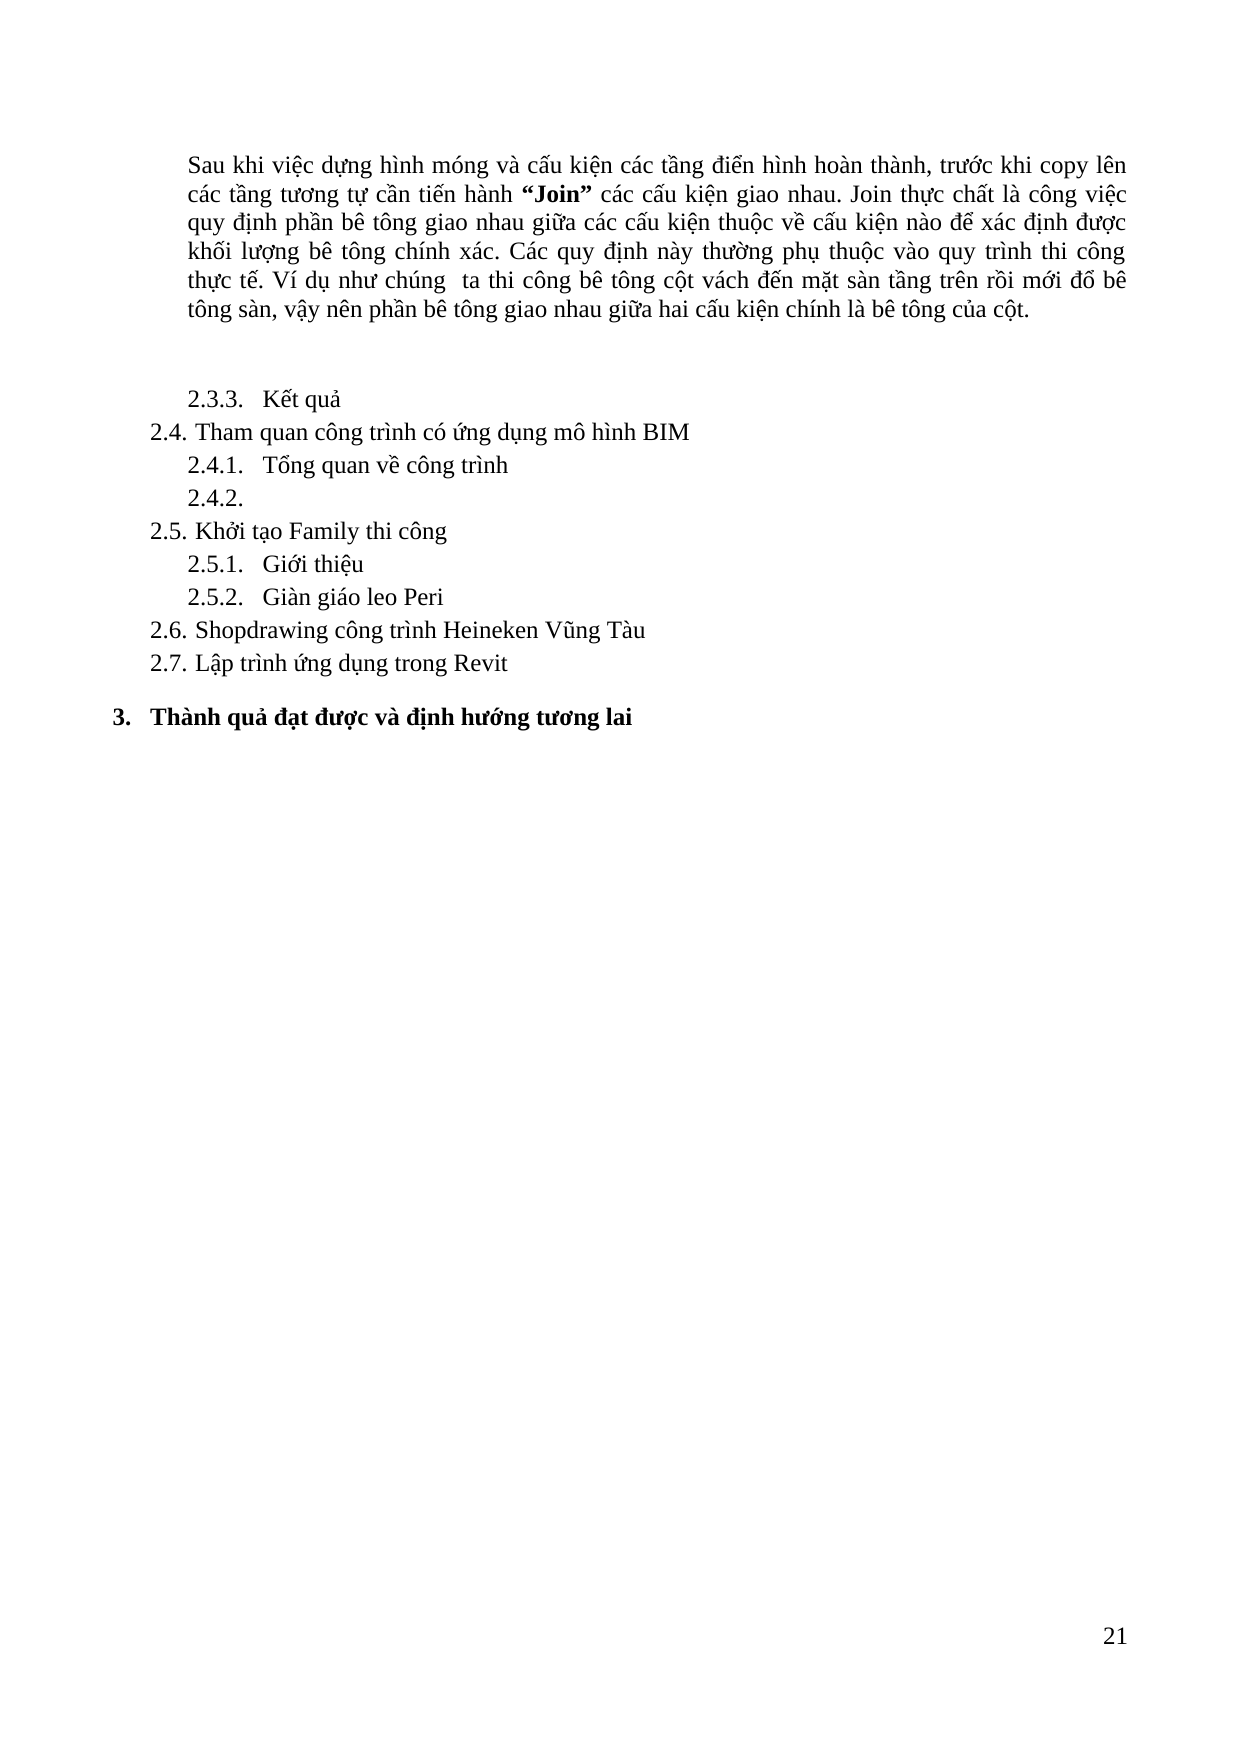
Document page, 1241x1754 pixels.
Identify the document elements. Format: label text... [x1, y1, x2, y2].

subtitle Shopdrawing công trình Heineken Vũng Tàu [150, 615, 1128, 644]
subtitle Thành quả đạt được và định hướng tương lai [112, 702, 1128, 730]
subtitle Tổng quan về công trình [187, 450, 1128, 479]
subtitle Khởi tạo Family thi công [150, 516, 1128, 545]
subtitle Tham quan công trình có ứng dụng mô hình BIM [150, 417, 1128, 446]
text Sau khi việc dựng hình móng và cấu kiện các tầng điển hình hoàn thành, trước khi copy lên các tầng tương tự cần tiến hành “Join” các cấu kiện giao nhau. Join thực chất là công việc quy định phần bê tông giao nhau giữa các cấu kiện thuộc về cấu kiện nào để xác định được khối lượng bê tông chính xác. Các quy định này thường phụ thuộc vào quy trình thi công thực tế. Ví dụ như chúng ta thi công bê tông cột vách đến mặt sàn tầng trên rồi mới đổ bê tông sàn, vậy nên phần bê tông giao nhau giữa hai cấu kiện chính là bê tông của cột. [187, 150, 1128, 322]
subtitle Giới thiệu [187, 549, 1128, 578]
subtitle Kết quả [187, 384, 1128, 413]
subtitle Giàn giáo leo Peri [187, 582, 1128, 611]
subtitle Lập trình ứng dụng trong Revit [150, 648, 1128, 677]
